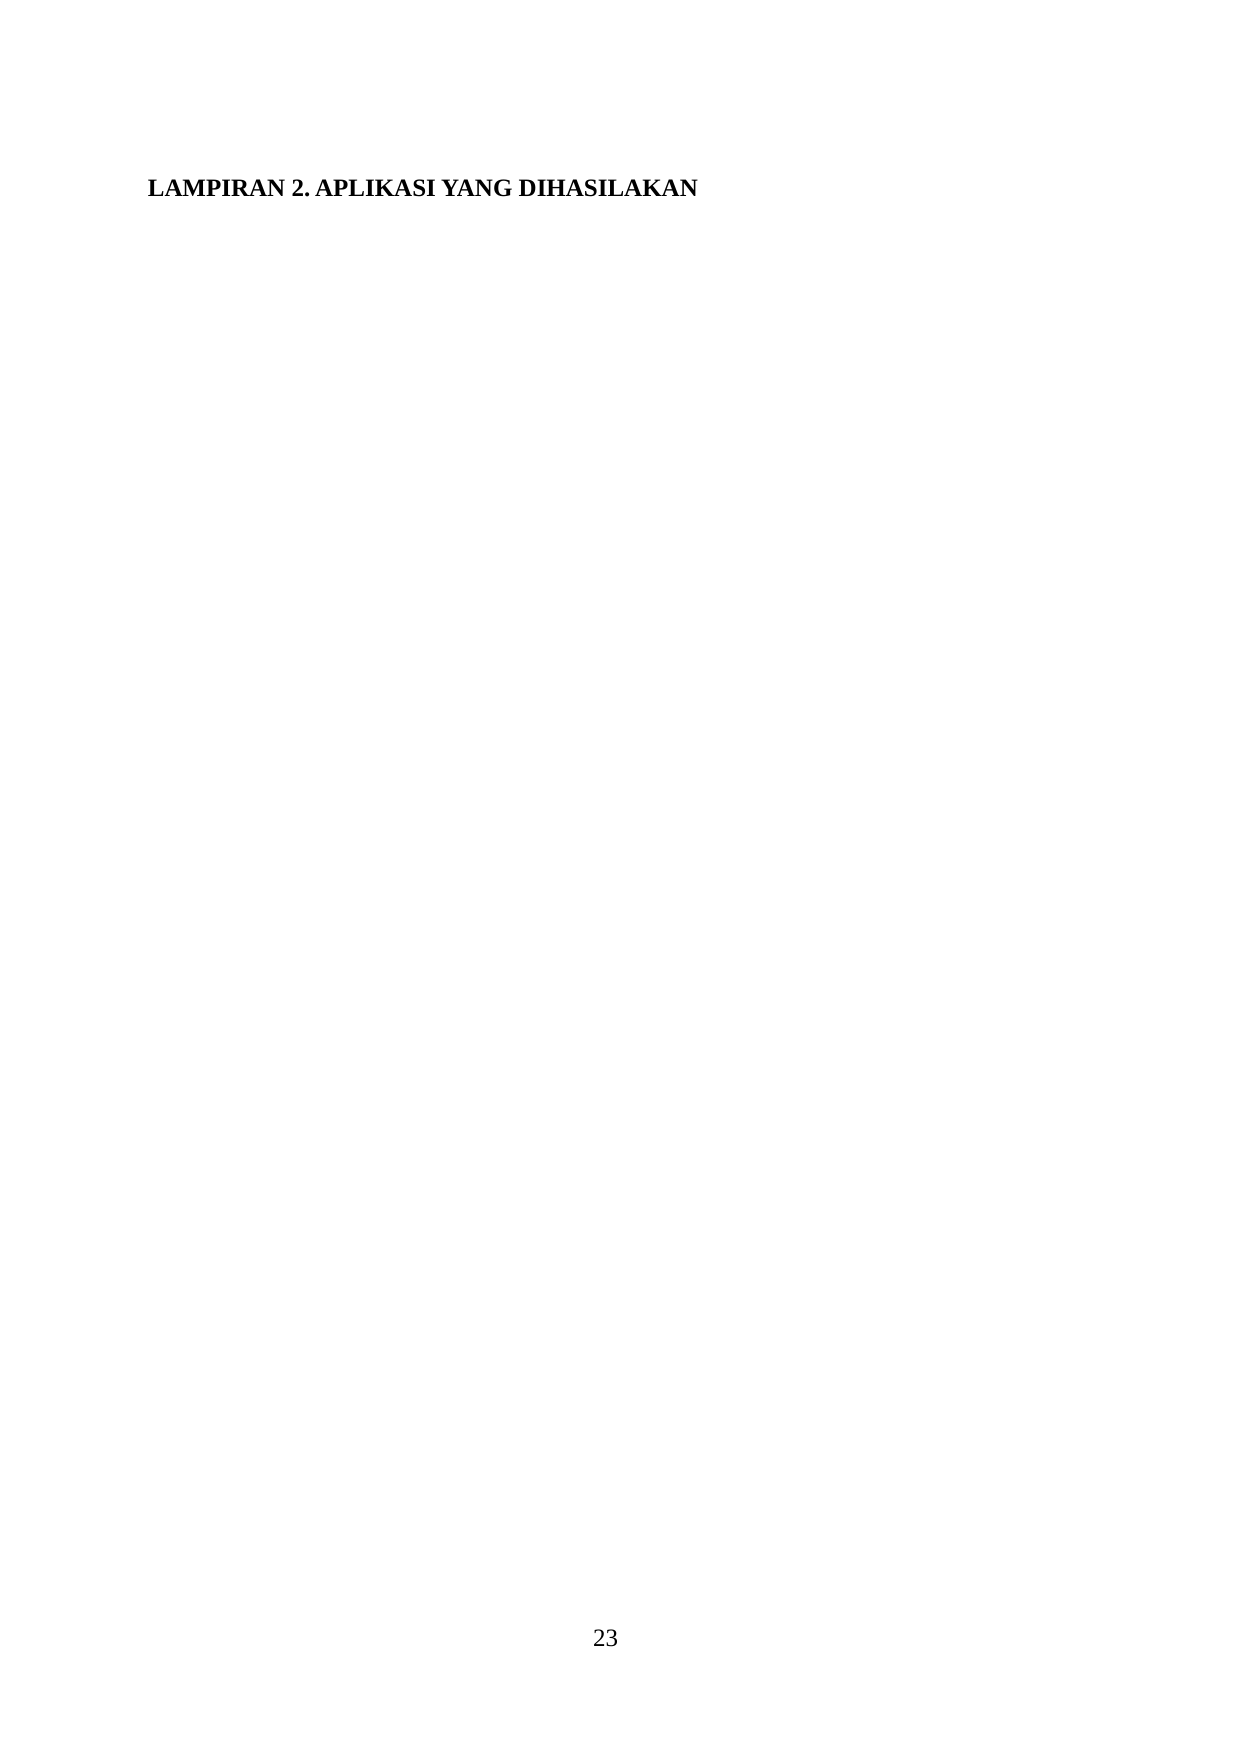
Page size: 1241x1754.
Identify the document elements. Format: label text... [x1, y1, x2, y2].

subtitle LAMPIRAN 2. APLIKASI YANG DIHASILAKAN [148, 173, 1063, 201]
